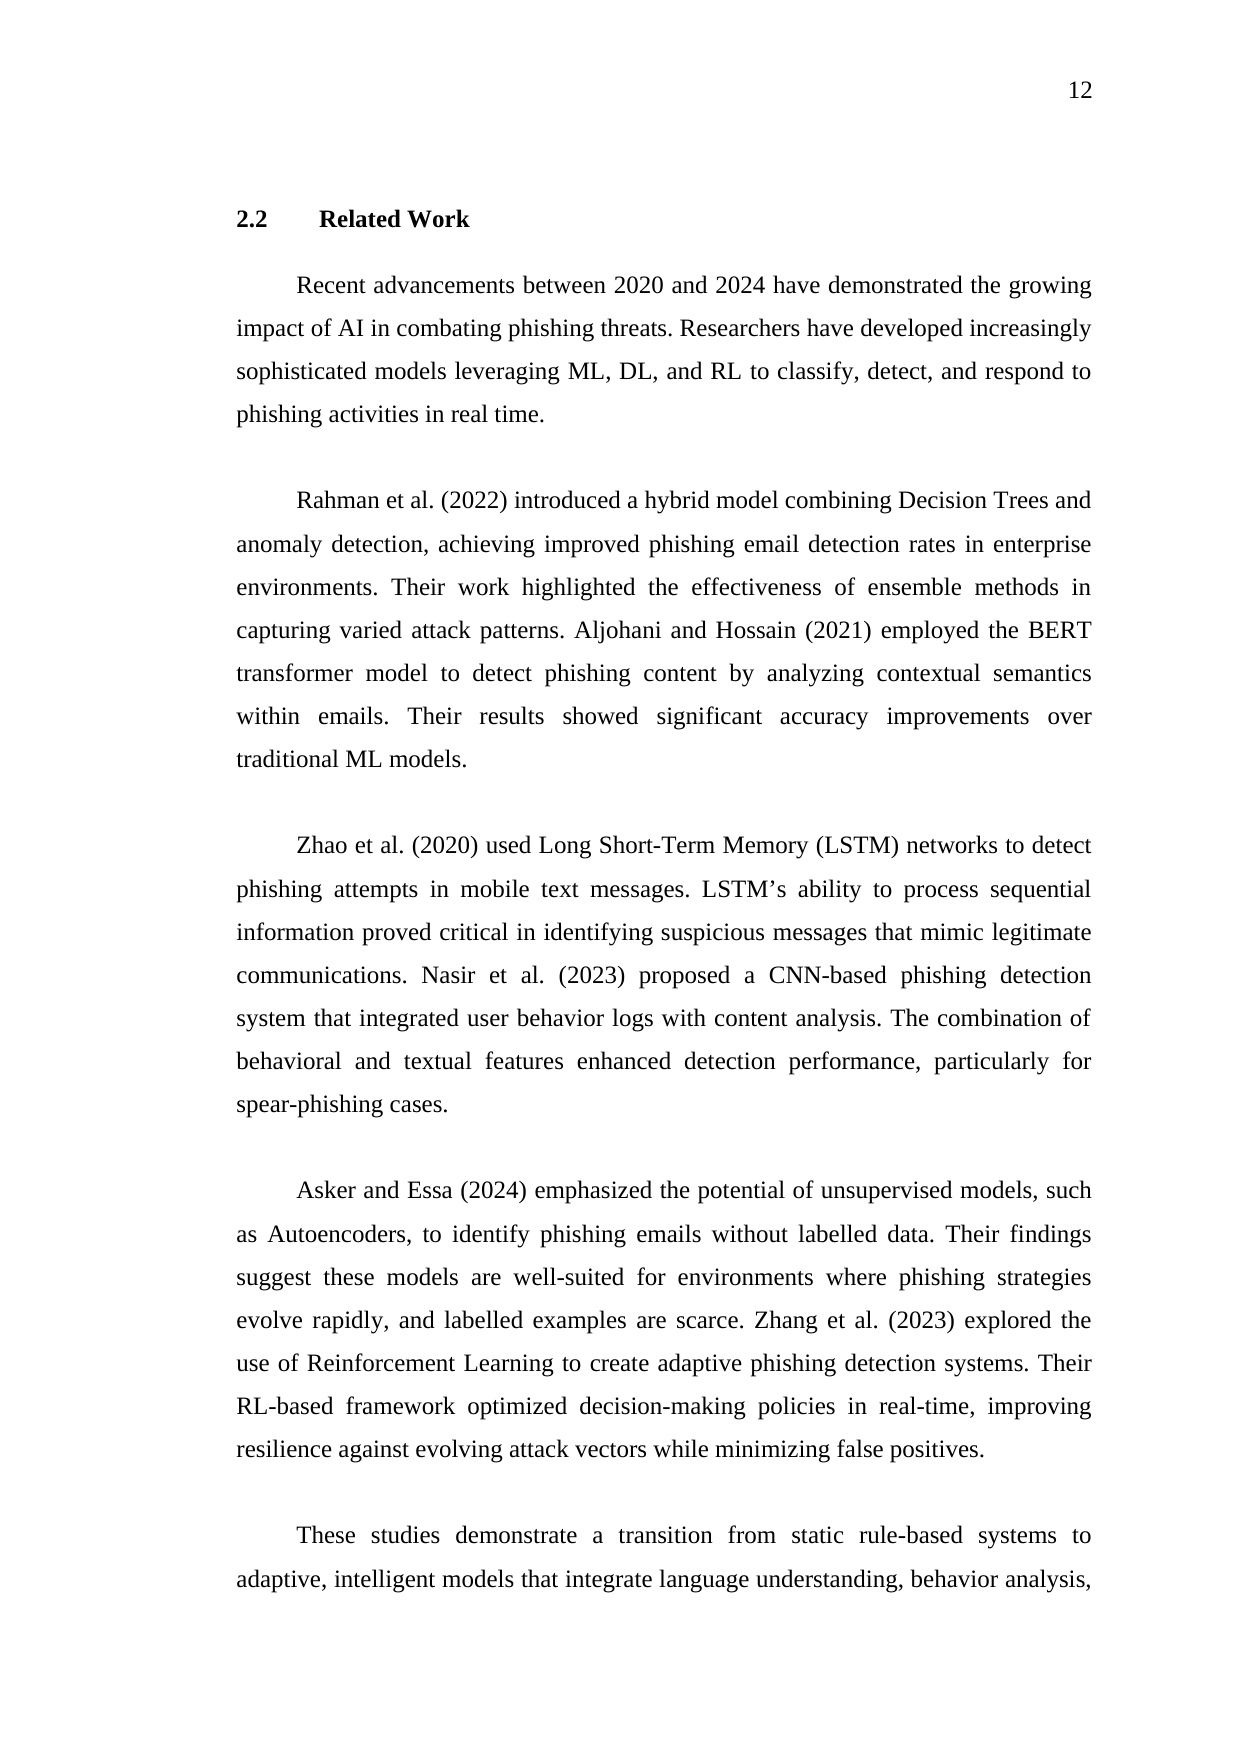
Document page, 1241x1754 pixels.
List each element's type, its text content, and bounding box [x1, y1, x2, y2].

text Asker and Essa (2024) emphasized the potential of unsupervised models, such as Autoencoders, to identify phishing emails without labelled data. Their findings suggest these models are well-suited for environments where phishing strategies evolve rapidly, and labelled examples are scarce. Zhang et al. (2023) explored the use of Reinforcement Learning to create adaptive phishing detection systems. Their RL-based framework optimized decision-making policies in real-time, improving resilience against evolving attack vectors while minimizing false positives. [236, 1176, 1092, 1463]
subtitle Related Work [236, 204, 1092, 232]
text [236, 1521, 1092, 1592]
text Rahman et al. (2022) introduced a hybrid model combining Decision Trees and anomaly detection, achieving improved phishing email detection rates in enterprise environments. Their work highlighted the effectiveness of ensemble methods in capturing varied attack patterns. Aljohani and Hossain (2021) employed the BERT transformer model to detect phishing content by analyzing contextual semantics within emails. Their results showed significant accuracy improvements over traditional ML models. [236, 486, 1092, 773]
text Recent advancements between 2020 and 2024 have demonstrated the growing impact of AI in combating phishing threats. Researchers have developed increasingly sophisticated models leveraging ML, DL, and RL to classify, detect, and respond to phishing activities in real time. [236, 270, 1092, 428]
text Zhao et al. (2020) used Long Short-Term Memory (LSTM) networks to detect phishing attempts in mobile text messages. LSTM’s ability to process sequential information proved critical in identifying suspicious messages that mimic legitimate communications. Nasir et al. (2023) proposed a CNN-based phishing detection system that integrated user behavior logs with content analysis. The combination of behavioral and textual features enhanced detection performance, particularly for spear-phishing cases. [236, 831, 1092, 1118]
